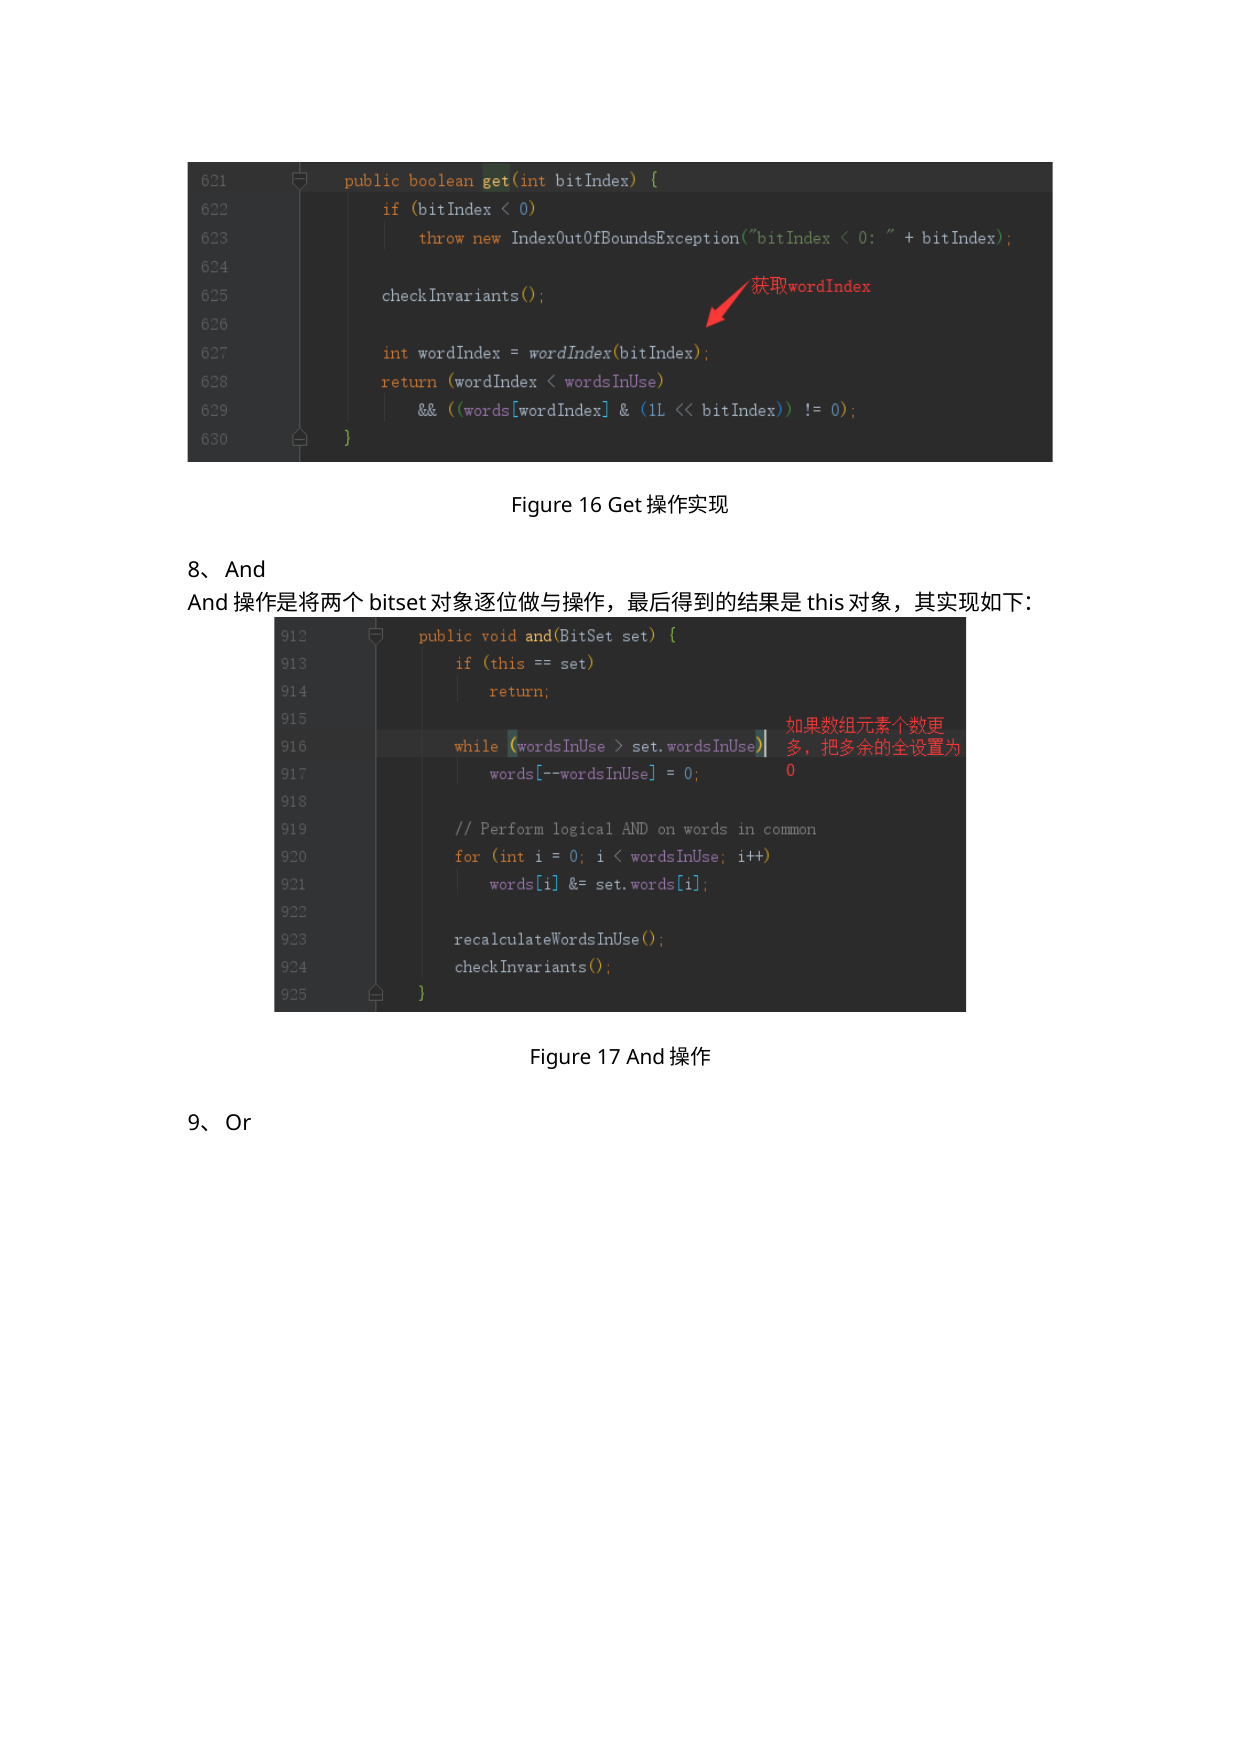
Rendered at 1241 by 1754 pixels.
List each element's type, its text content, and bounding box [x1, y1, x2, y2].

text And操作是将两个bitset对象逐位做与操作，最后得到的结果是this对象，其实现如下： [187, 584, 1053, 617]
picture [187, 162, 1053, 462]
list And [187, 552, 1053, 584]
list Or [187, 1104, 1053, 1137]
picture [274, 617, 967, 1012]
